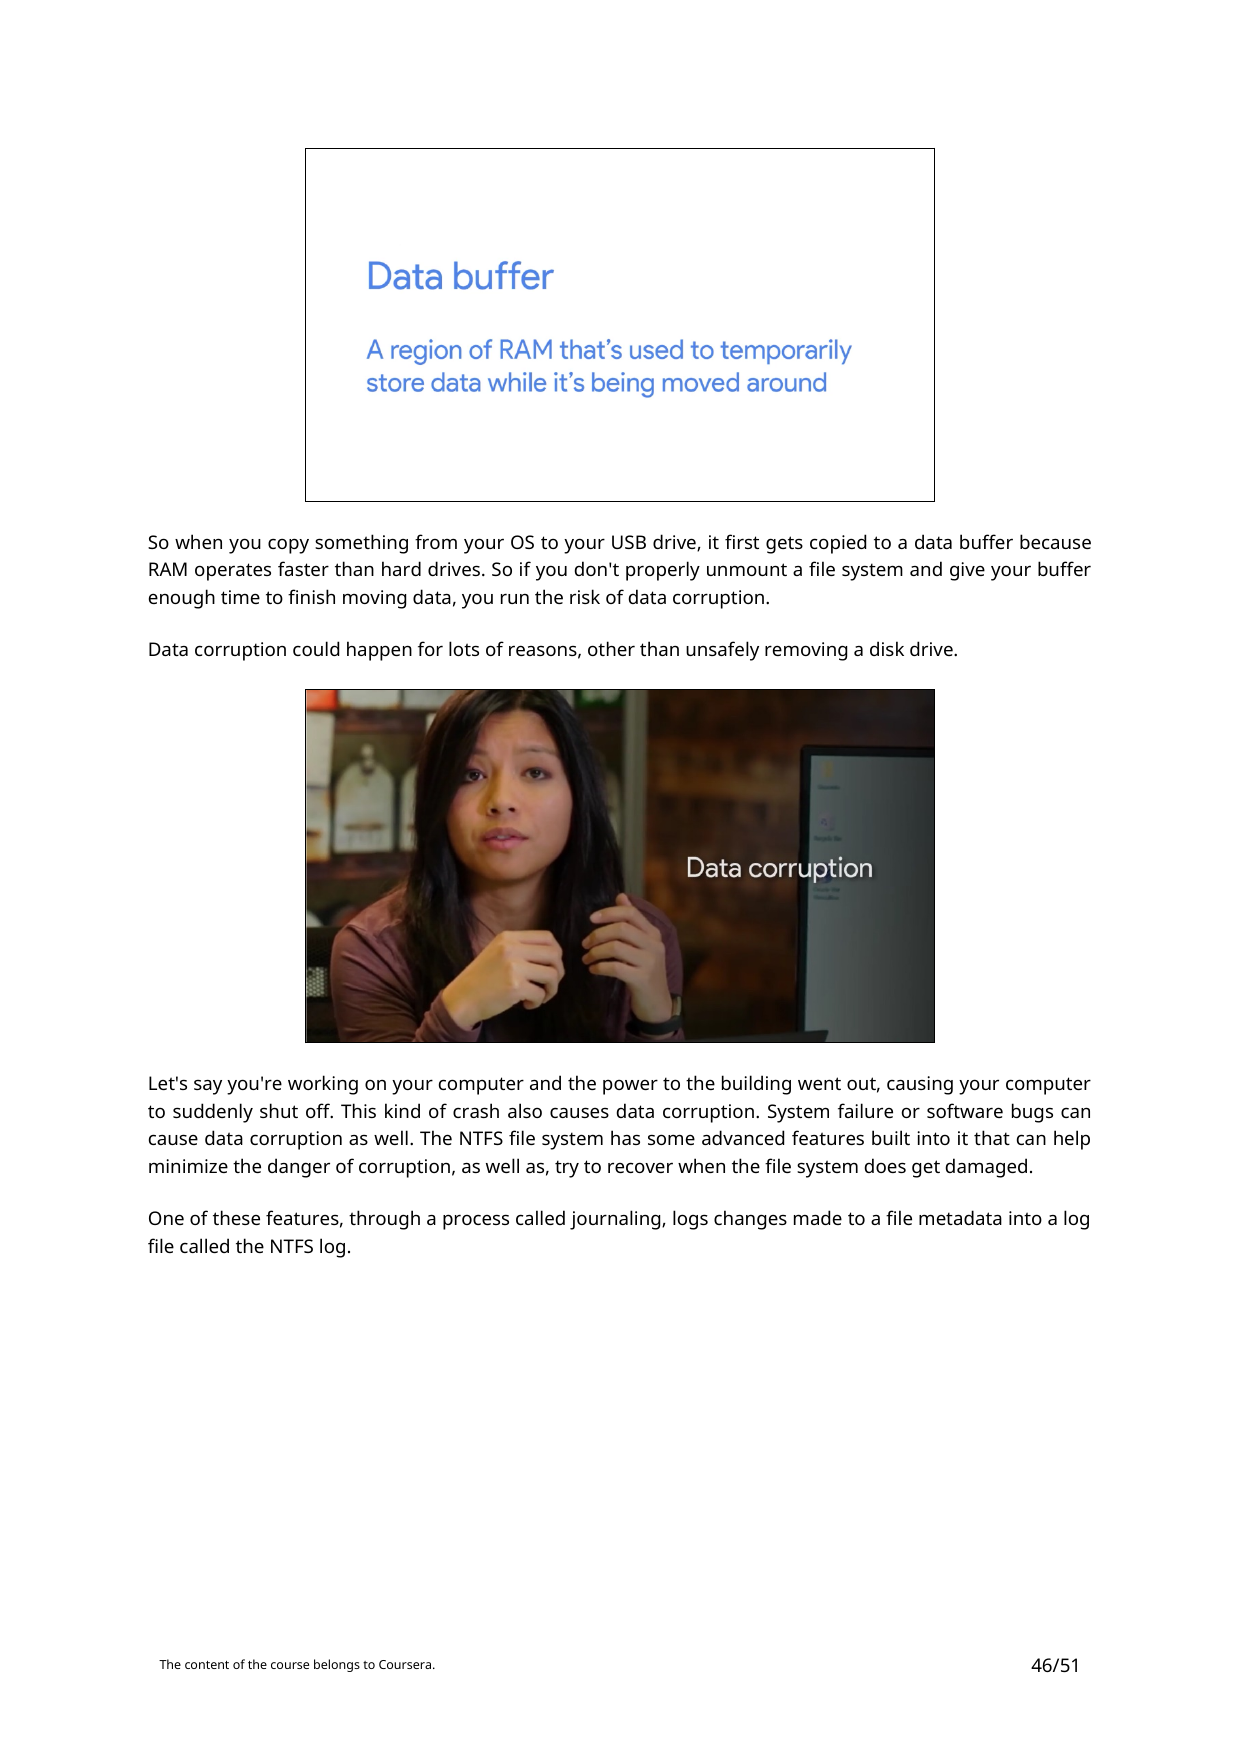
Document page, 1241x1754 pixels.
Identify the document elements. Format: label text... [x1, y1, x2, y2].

picture [306, 690, 934, 1042]
text One of these features, through a process called journaling, logs changes made to a file metadata into a log file called the NTFS log. [148, 1206, 1093, 1258]
text Let's say you're working on your computer and the power to the building went out, causing your computer to suddenly shut off. This kind of crash also causes data corruption. System failure or software bugs can cause data corruption as well. The NTFS file system has some advanced features built into it that can help minimize the danger of corruption, as well as, try to recover when the file system does get damaged. [148, 1071, 1093, 1178]
picture [306, 149, 934, 501]
text Data corruption could happen for lots of reasons, other than unsafely removing a disk drive. [148, 637, 1093, 662]
text So when you copy something from your OS to your USB drive, it first gets copied to a data buffer because RAM operates faster than hard drives. So if you don't properly unmount a file system and give your buffer enough time to finish moving data, you run the risk of data corruption. [148, 529, 1093, 609]
